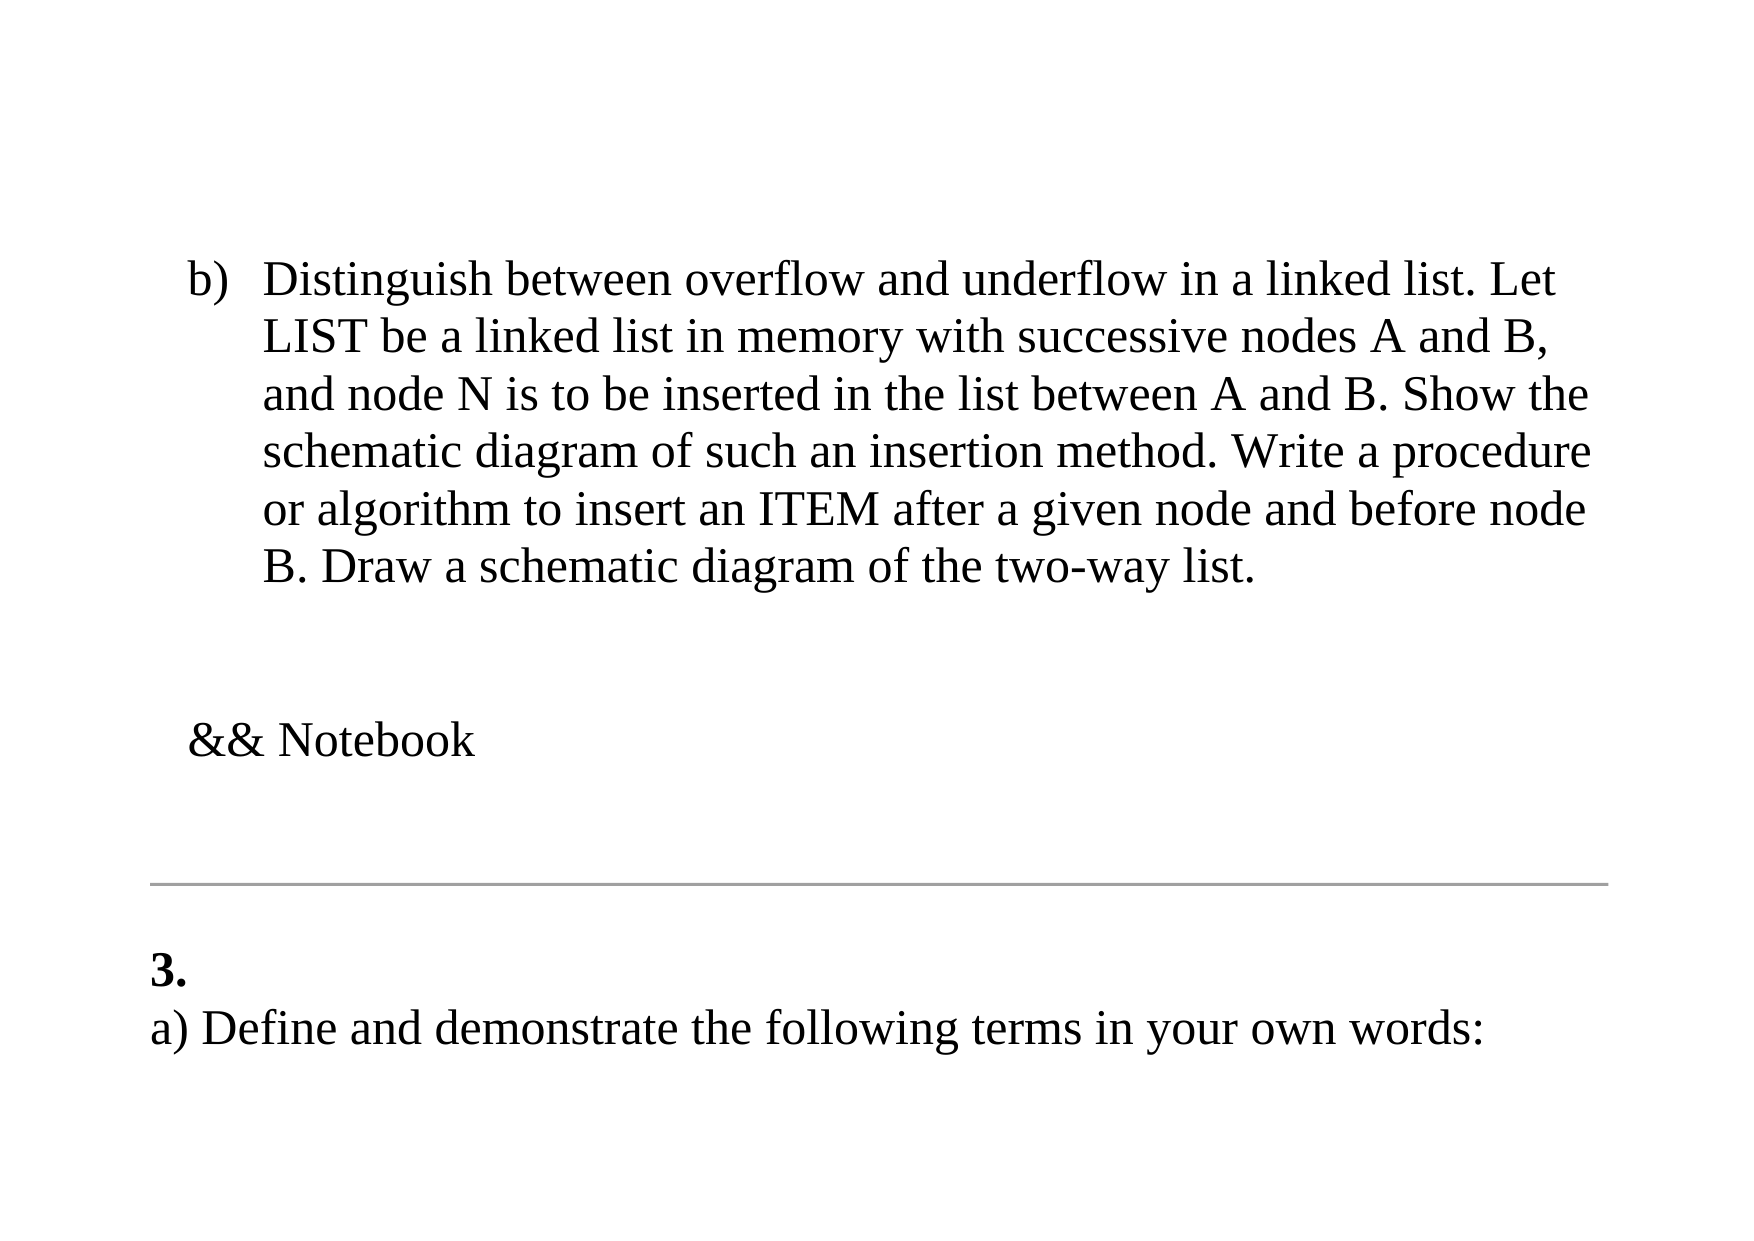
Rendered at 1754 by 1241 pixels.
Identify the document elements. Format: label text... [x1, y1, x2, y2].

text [150, 940, 1608, 1055]
text && Notebook [187, 709, 1608, 767]
list Distinguish between overflow and underflow in a linked list. Let LIST be a linked list in memory with successive nodes A and B, and node N is to be inserted in the list between A and B. Show the schematic diagram of such an insertion method. Write a procedure or algorithm to insert an ITEM after a given node and before node B. Draw a schematic diagram of the two-way list. [187, 249, 1608, 594]
